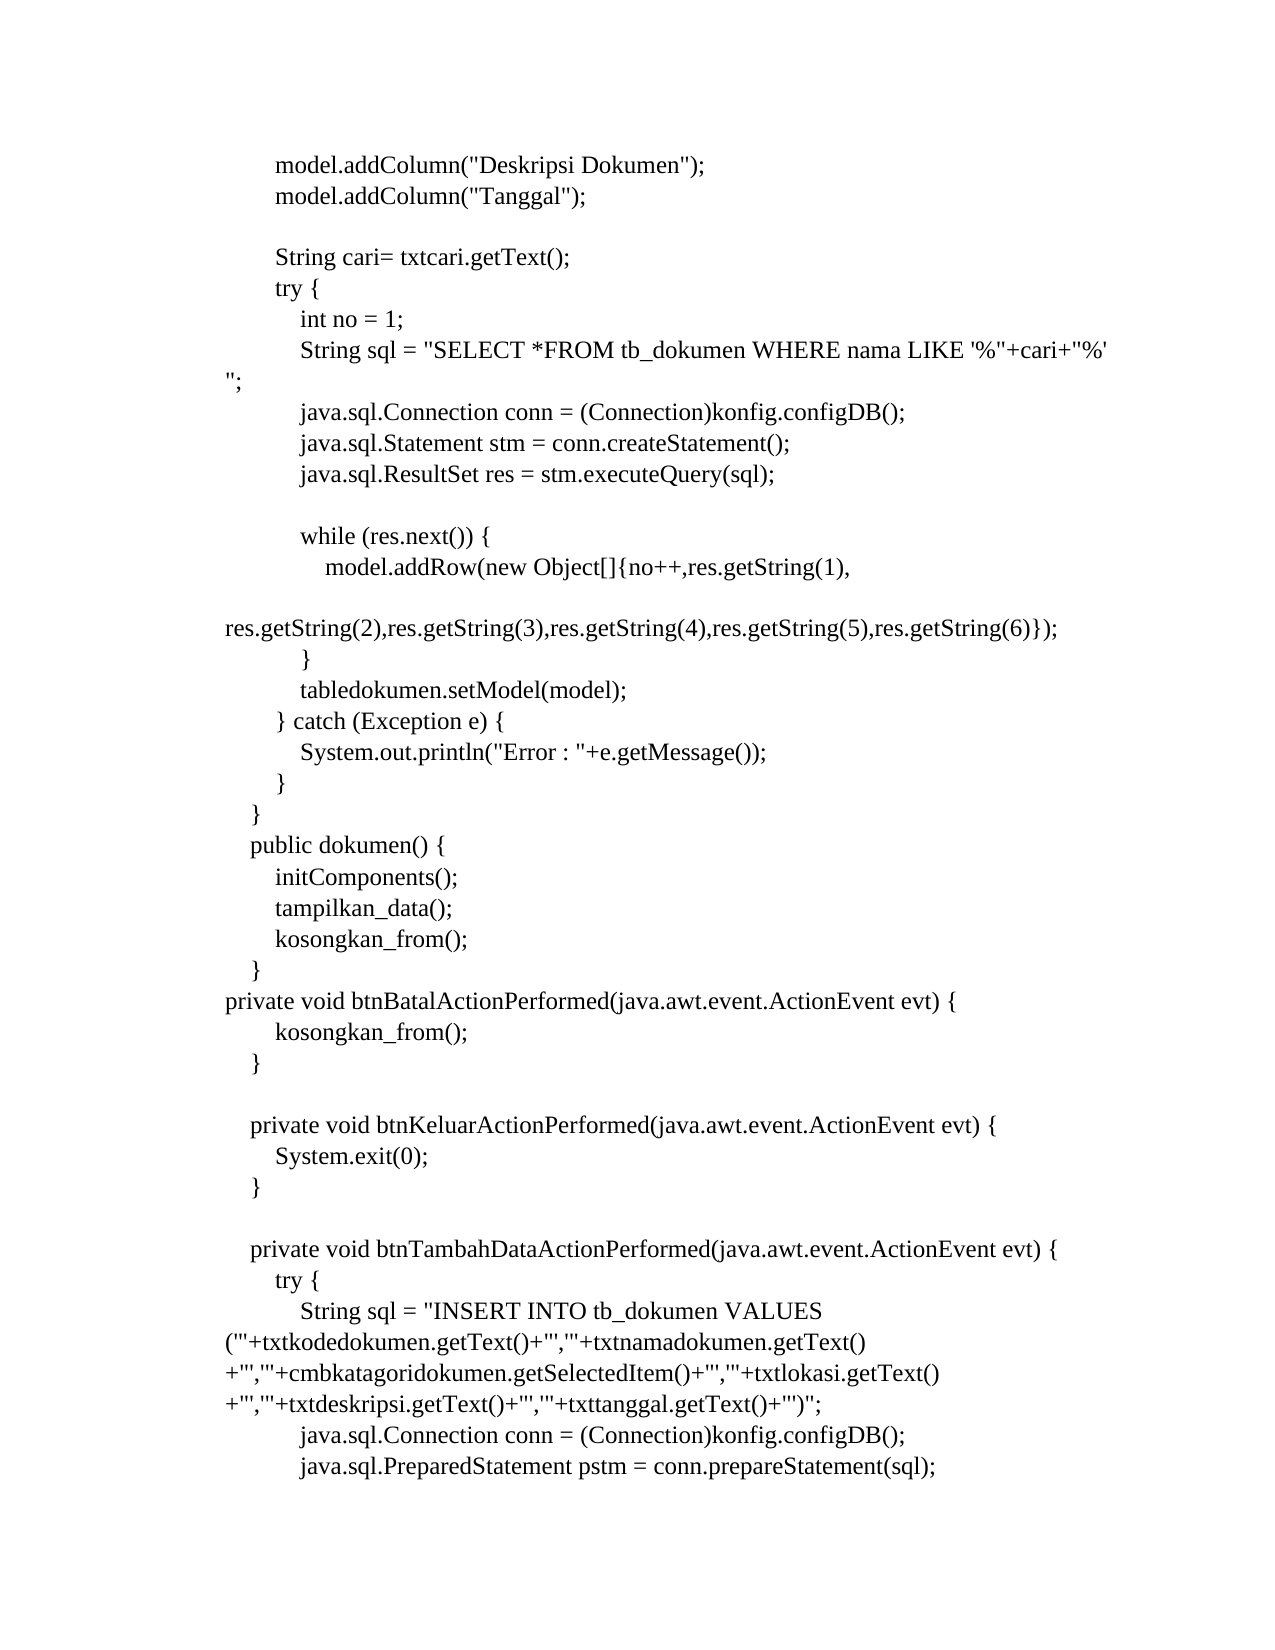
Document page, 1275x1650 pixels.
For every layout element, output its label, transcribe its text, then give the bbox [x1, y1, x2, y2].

list } [225, 1172, 1125, 1201]
list model.addRow(new Object[]{no++,res.getString(1), [225, 552, 1125, 581]
list tabledokumen.setModel(model); [225, 675, 1125, 704]
list } catch (Exception e) { [225, 706, 1125, 735]
list System.out.println("Error : "+e.getMessage()); [225, 737, 1125, 766]
list private void btnTambahDataActionPerformed(java.awt.event.ActionEvent evt) { [225, 1234, 1125, 1263]
list String cari= txtcari.getText(); [225, 242, 1125, 271]
list java.sql.ResultSet res = stm.executeQuery(sql); [225, 459, 1125, 488]
list String sql = "INSERT INTO tb_dokumen VALUES ('"+txtkodedokumen.getText()+"','"+txtnamadokumen.getText()+"','"+cmbkatagoridokumen.getSelectedItem()+"','"+txtlokasi.getText()+"','"+txtdeskripsi.getText()+"','"+txttanggal.getText()+"')"; [225, 1296, 1125, 1418]
list initComponents(); [225, 862, 1125, 890]
list } [225, 1048, 1125, 1077]
list java.sql.Statement stm = conn.createStatement(); [225, 428, 1125, 457]
list model.addColumn("Deskripsi Dokumen"); [225, 150, 1125, 179]
list java.sql.Connection conn = (Connection)konfig.configDB(); [225, 1420, 1125, 1449]
list res.getString(2),res.getString(3),res.getString(4),res.getString(5),res.getString(6)}); [225, 583, 1125, 642]
list System.exit(0); [225, 1141, 1125, 1170]
list java.sql.PreparedStatement pstm = conn.prepareStatement(sql); [225, 1451, 1125, 1480]
list } [225, 768, 1125, 797]
list } [225, 955, 1125, 983]
list try { [225, 273, 1125, 302]
list kosongkan_from(); [225, 1017, 1125, 1046]
list model.addColumn("Tanggal"); [225, 181, 1125, 210]
list private void btnBatalActionPerformed(java.awt.event.ActionEvent evt) { [225, 986, 1125, 1014]
list } [225, 799, 1125, 828]
list String sql = "SELECT *FROM tb_dokumen WHERE nama LIKE '%"+cari+"%' "; [225, 335, 1125, 395]
list private void btnKeluarActionPerformed(java.awt.event.ActionEvent evt) { [225, 1110, 1125, 1139]
list while (res.next()) { [225, 521, 1125, 549]
list } [225, 644, 1125, 673]
list kosongkan_from(); [225, 924, 1125, 952]
list int no = 1; [225, 304, 1125, 333]
list java.sql.Connection conn = (Connection)konfig.configDB(); [225, 397, 1125, 426]
list try { [225, 1265, 1125, 1294]
list tampilkan_data(); [225, 893, 1125, 921]
list public dokumen() { [225, 831, 1125, 859]
